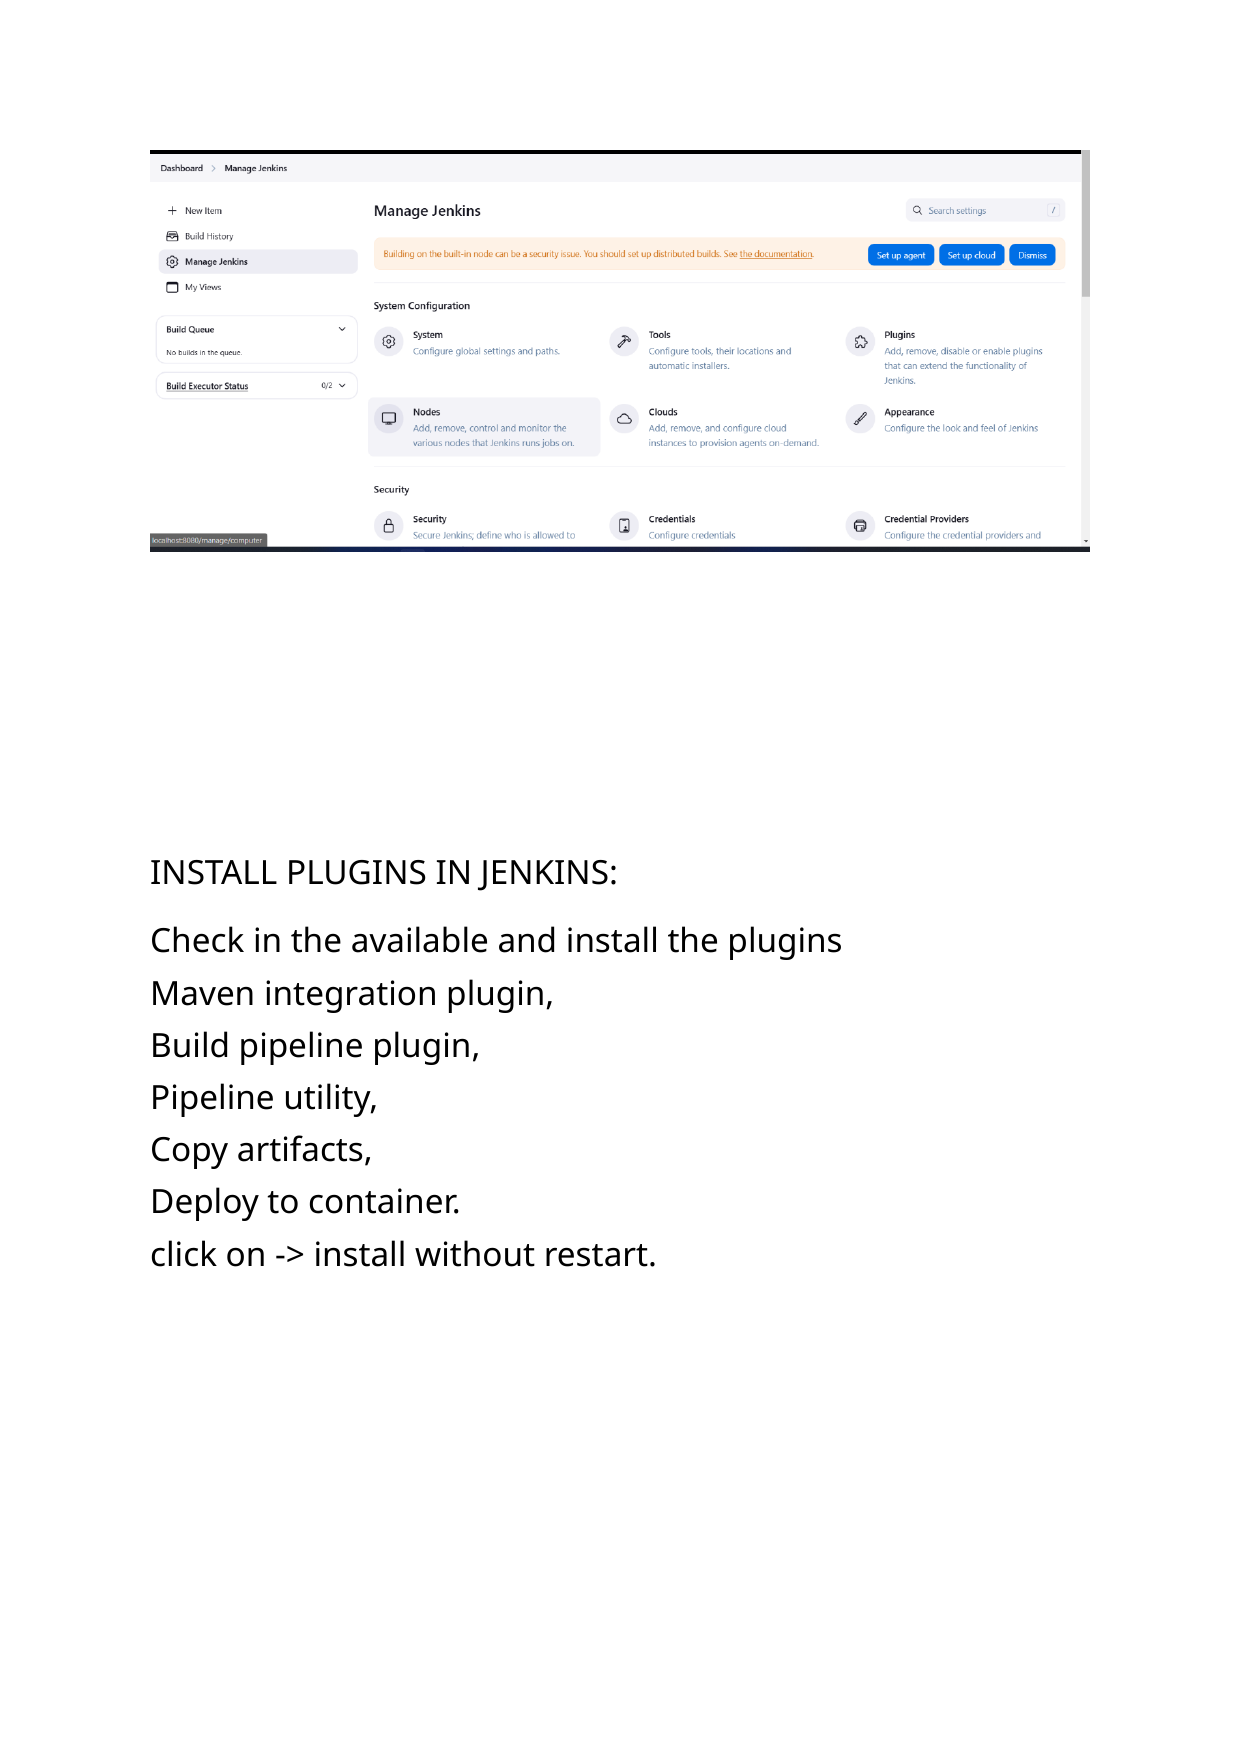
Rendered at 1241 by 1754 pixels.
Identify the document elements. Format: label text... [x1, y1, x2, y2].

text INSTALL PLUGINS IN JENKINS: [150, 848, 1090, 894]
picture [150, 150, 1090, 552]
text Check in the available and install the plugins Maven integration plugin, Build pipeline plugin, Pipeline utility, Copy artifacts, Deploy to container. click on -> install without restart. [150, 917, 1090, 1276]
